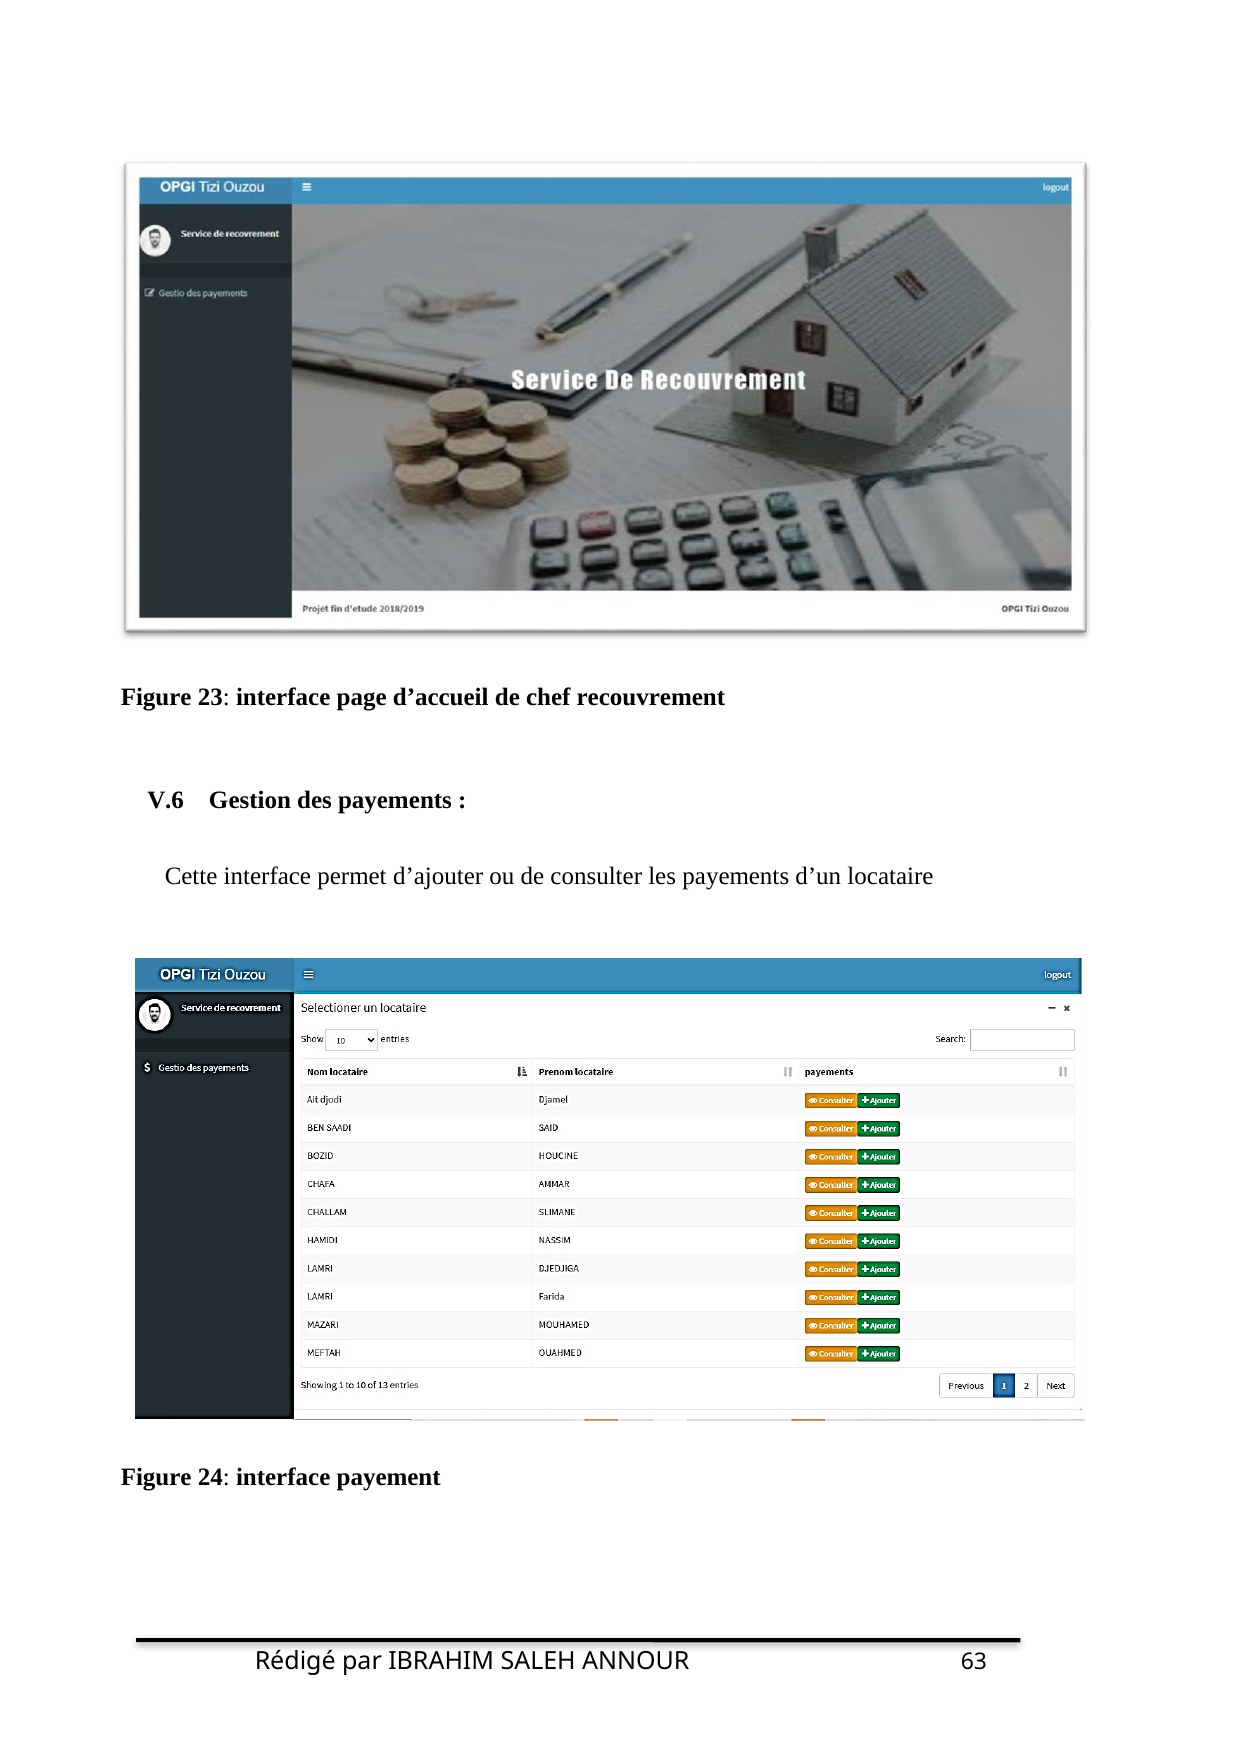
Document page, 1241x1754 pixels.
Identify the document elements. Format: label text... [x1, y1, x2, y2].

text Figure 23: interface page d’accueil de chef recouvrement [121, 682, 1040, 711]
text Cette interface permet d’ajouter ou de consulter les payements d’un locataire [164, 861, 1138, 890]
subtitle V.6 Gestion des payements : [147, 785, 1101, 814]
text Figure 24: interface payement [121, 1462, 1040, 1491]
picture [135, 958, 1085, 1421]
picture [117, 158, 1093, 642]
